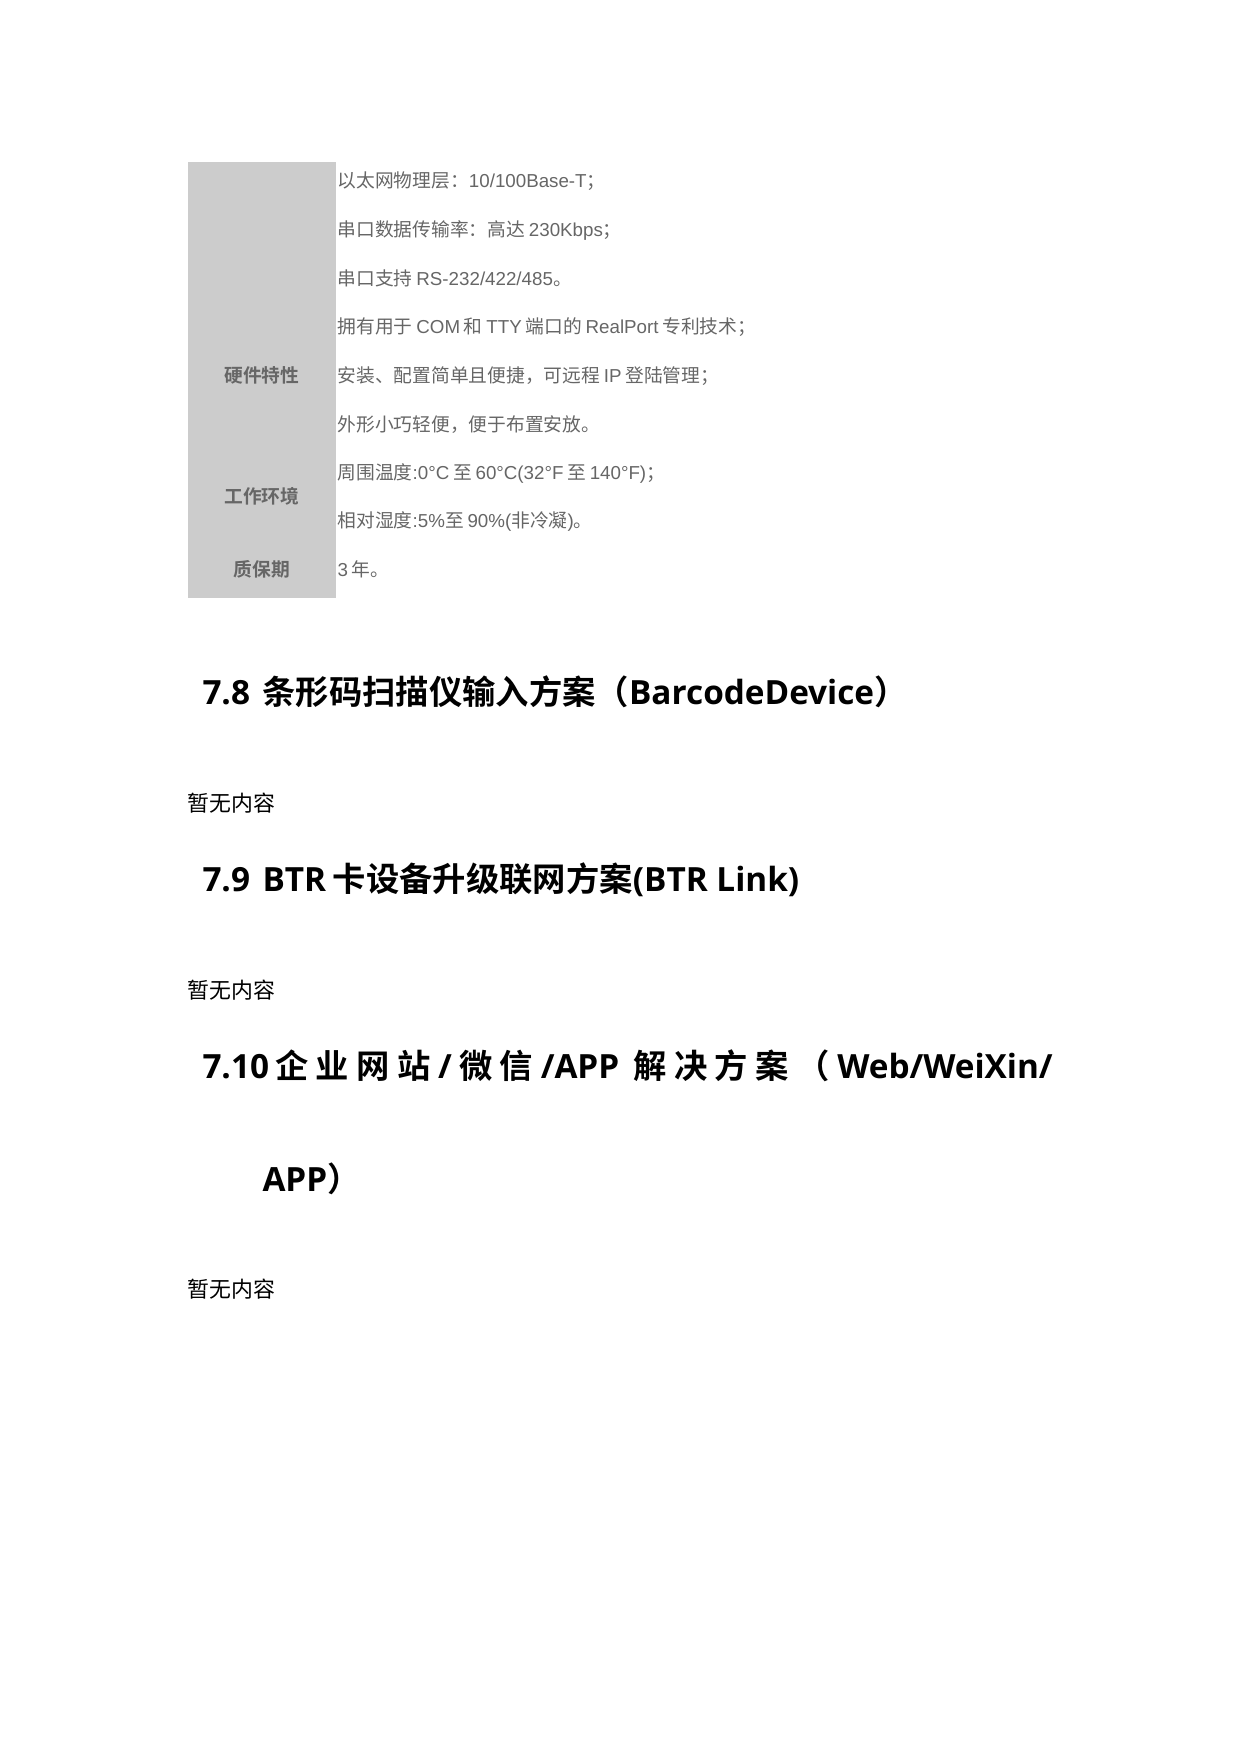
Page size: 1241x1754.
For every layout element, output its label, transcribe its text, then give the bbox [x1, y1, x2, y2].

text 暂无内容 [187, 972, 1053, 1005]
text 暂无内容 [187, 1272, 1053, 1304]
table_cell 周围温度:0°C至60°C(32°F至140°F)； 相对湿度:5%至90%(非冷凝)。 [336, 453, 778, 550]
table_cell 主要功能 [188, 162, 336, 308]
table_cell 硬件特性 [188, 308, 336, 453]
text 暂无内容 [187, 785, 1053, 818]
subtitle BTR卡设备升级联网方案(BTR Link) [202, 845, 1053, 910]
subtitle 条形码扫描仪输入方案（BarcodeDevice） [202, 658, 1053, 723]
table_cell 3年。 [336, 550, 778, 598]
table_cell 工作环境 [188, 453, 336, 550]
table_cell 拥有用于COM和TTY端口的RealPort专利技术； 安装、配置简单且便捷，可远程IP登陆管理； 外形小巧轻便，便于布置安放。 [336, 308, 778, 453]
table_cell 质保期 [188, 550, 336, 598]
subtitle 企业网站/微信/APP解决方案（Web/WeiXin/APP） [202, 1032, 1053, 1209]
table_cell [336, 162, 778, 308]
